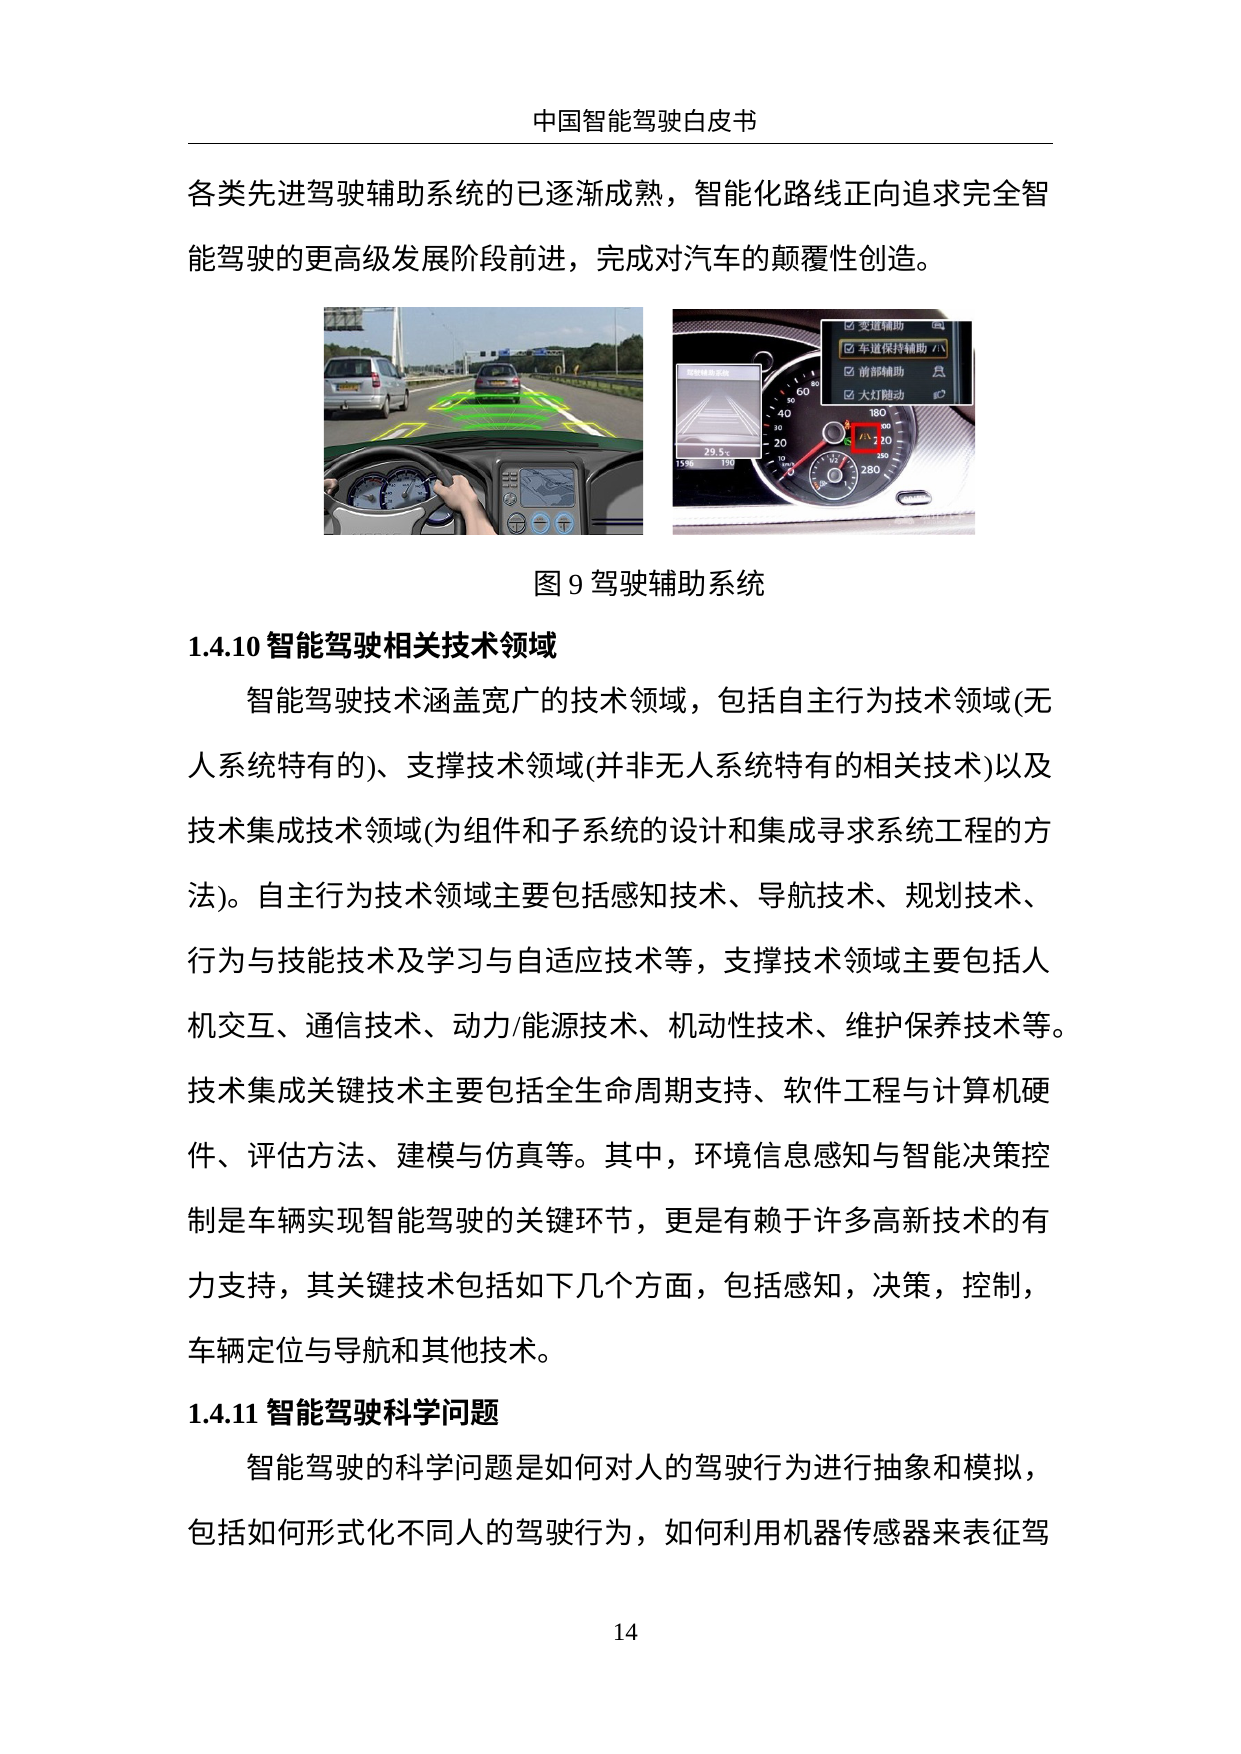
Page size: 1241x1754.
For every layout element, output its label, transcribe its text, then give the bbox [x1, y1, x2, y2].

text 智能驾驶技术涵盖宽广的技术领域，包括自主行为技术领域(无人系统特有的)、支撑技术领域(并非无人系统特有的相关技术)以及技术集成技术领域(为组件和子系统的设计和集成寻求系统工程的方法)。自主行为技术领域主要包括感知技术、导航技术、规划技术、行为与技能技术及学习与自适应技术等，支撑技术领域主要包括人机交互、通信技术、动力/能源技术、机动性技术、维护保养技术等。技术集成关键技术主要包括全生命周期支持、软件工程与计算机硬件、评估方法、建模与仿真等。其中，环境信息感知与智能决策控制是车辆实现智能驾驶的关键环节，更是有赖于许多高新技术的有力支持，其关键技术包括如下几个方面，包括感知，决策，控制，车辆定位与导航和其他技术。 [187, 666, 1053, 1381]
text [187, 159, 1053, 289]
text 图9 驾驶辅助系统 [187, 549, 1053, 614]
subtitle 1.4.10智能驾驶相关技术领域 [187, 614, 1053, 666]
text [187, 1433, 1053, 1563]
subtitle 1.4.11 智能驾驶科学问题 [187, 1381, 1053, 1433]
picture [323, 307, 644, 535]
picture [672, 309, 976, 535]
